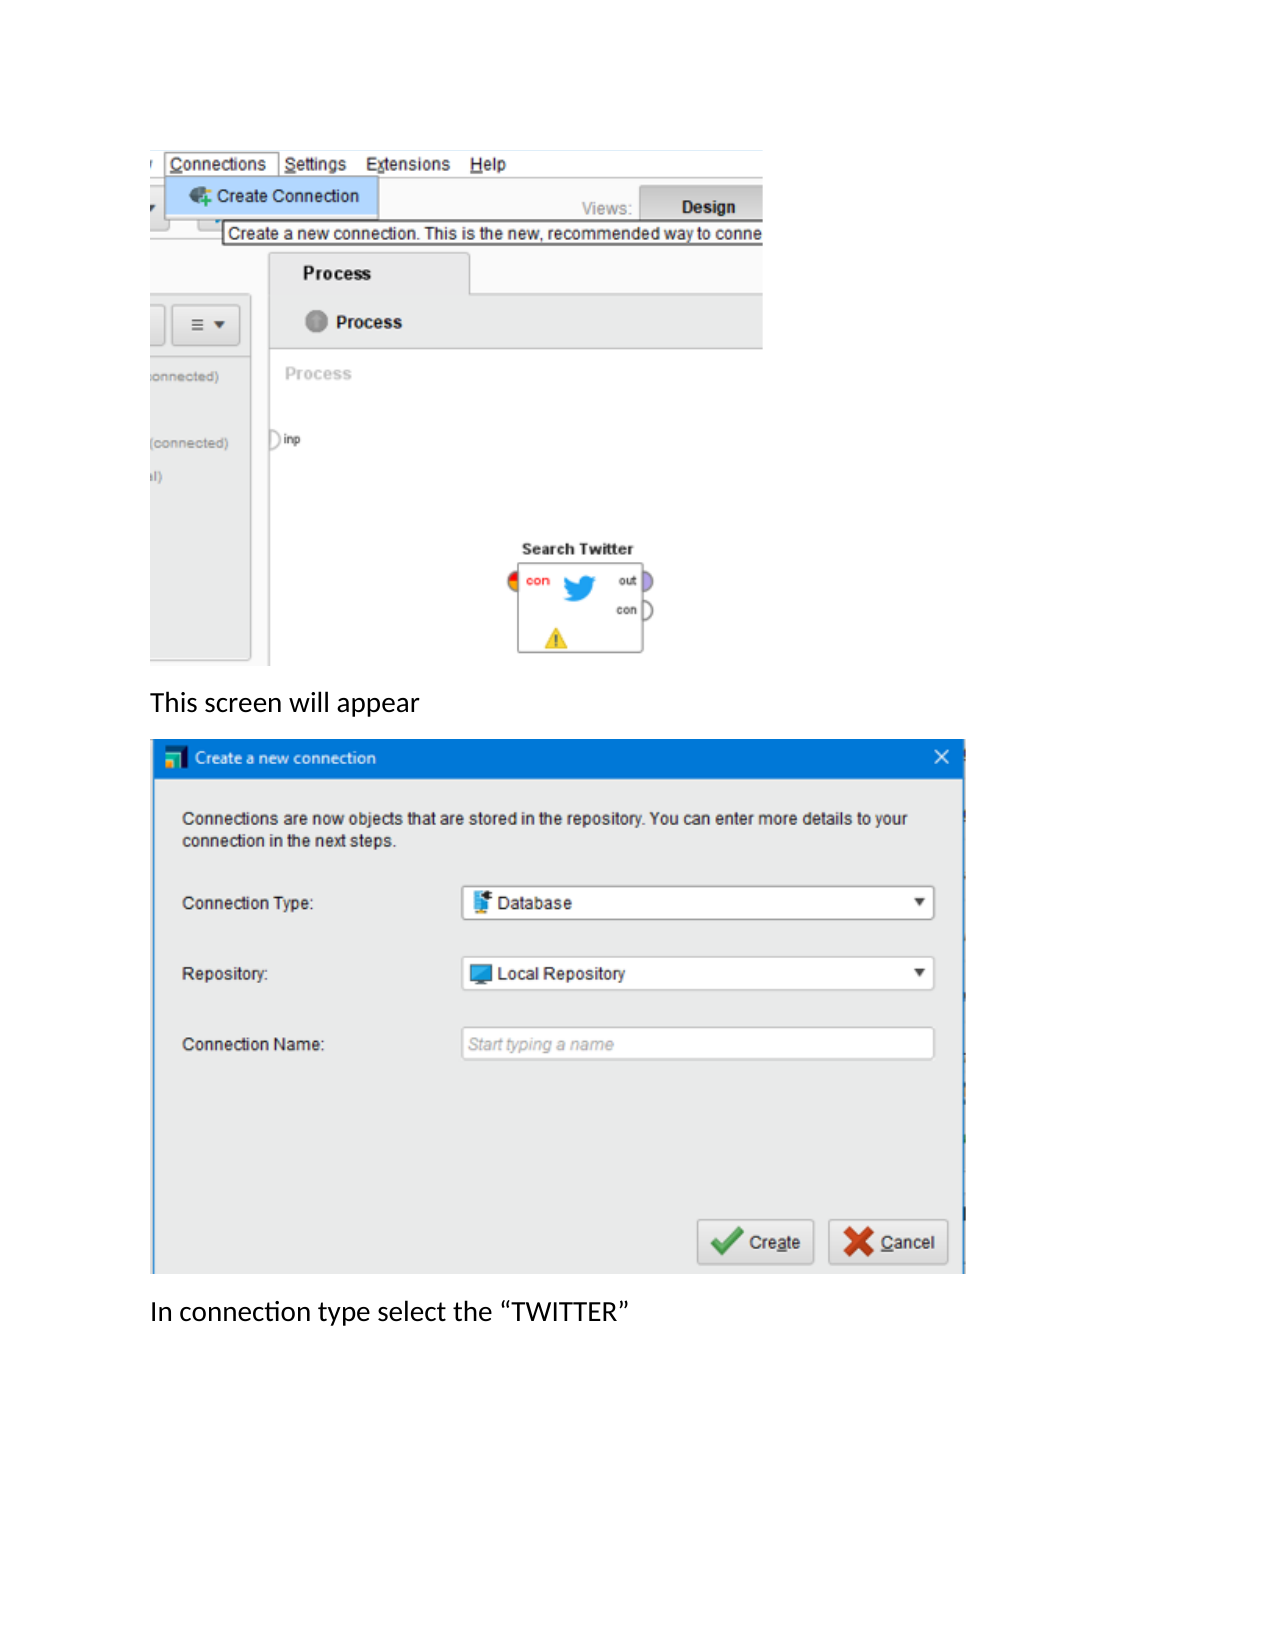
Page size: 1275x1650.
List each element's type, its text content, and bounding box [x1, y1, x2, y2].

picture [150, 739, 966, 1274]
text In connection type select the “TWITTER” [150, 1293, 1125, 1328]
picture [150, 150, 763, 666]
text This screen will appear [150, 684, 1125, 720]
